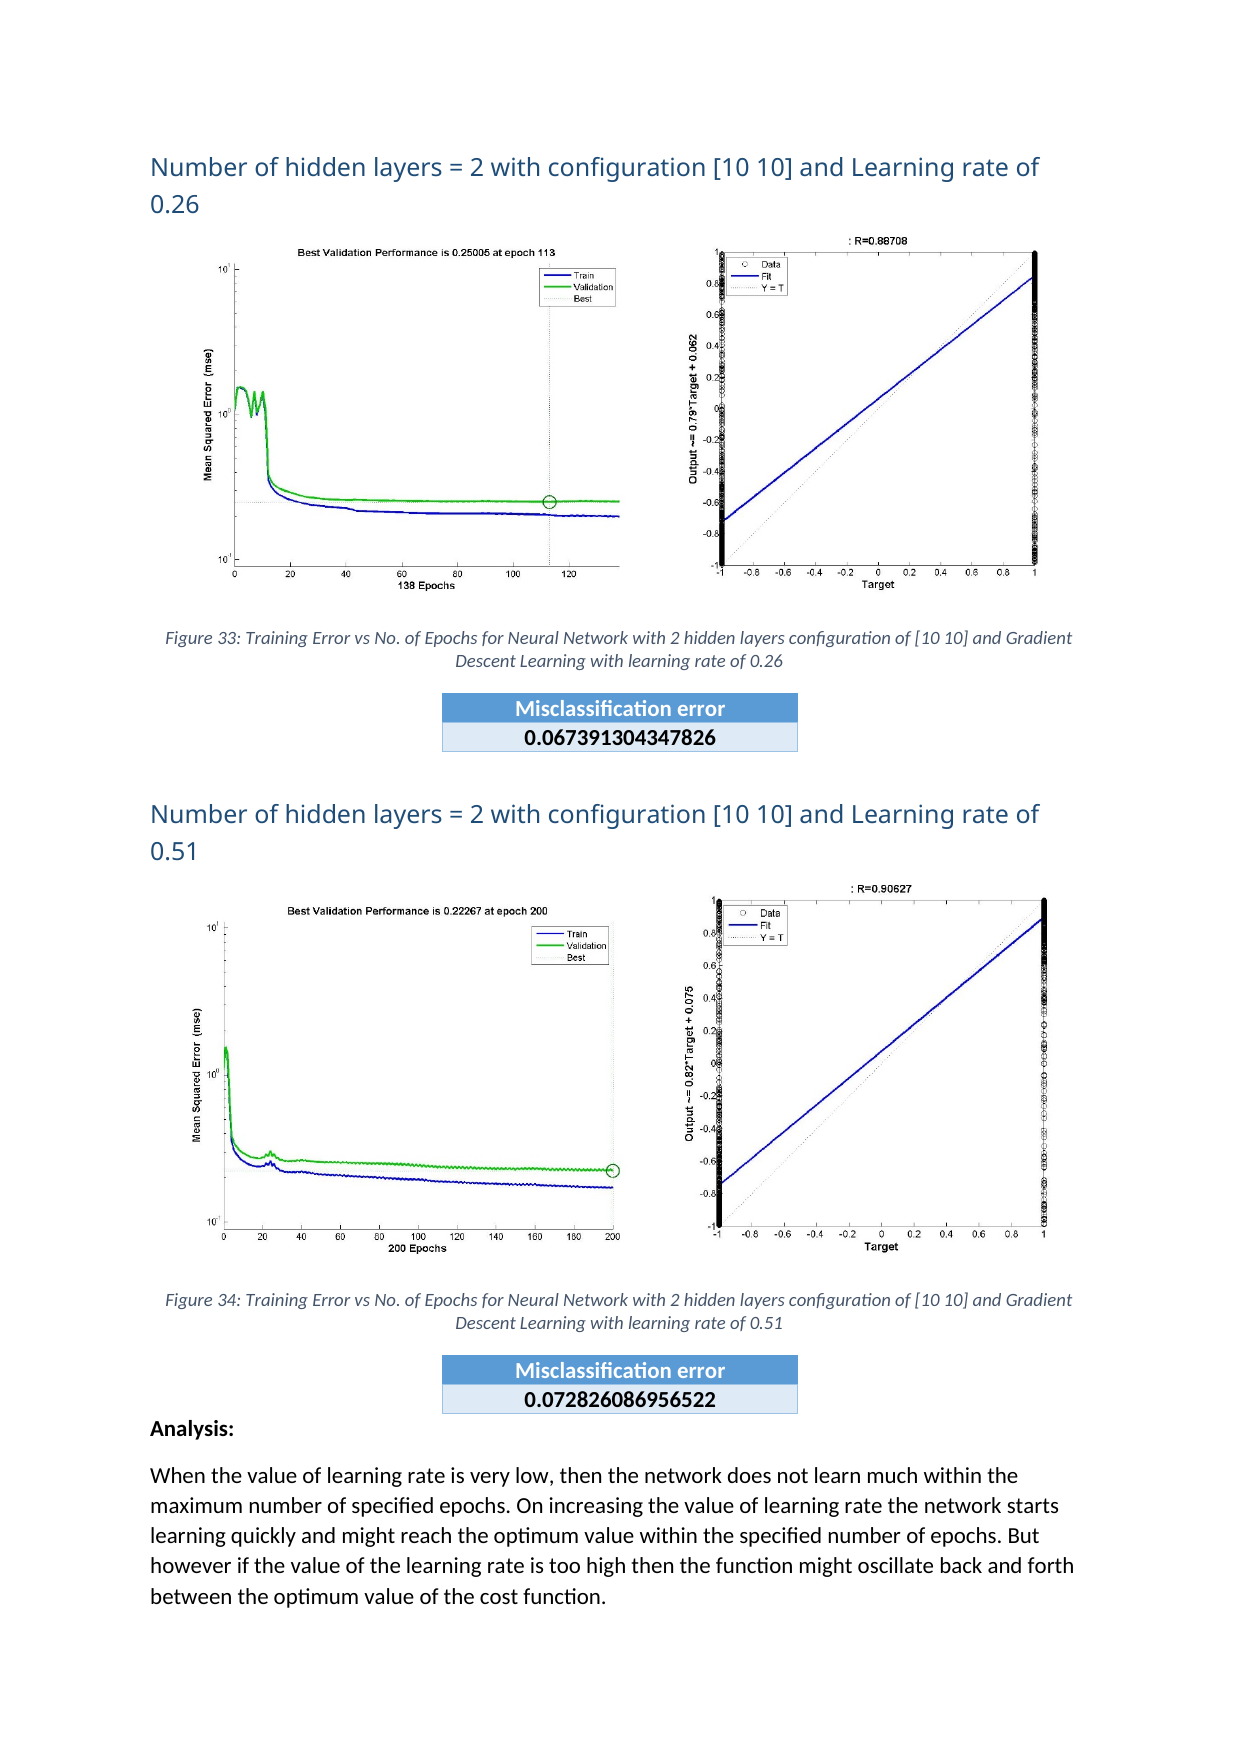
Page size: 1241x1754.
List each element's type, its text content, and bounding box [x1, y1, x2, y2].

table_cell 0.067391304347826 [443, 723, 797, 751]
subtitle Number of hidden layers = 2 with configuration [10 10] and Learning rate of 0.51 [150, 797, 1090, 868]
table_header Misclassification error [443, 1356, 797, 1384]
subtitle Number of hidden layers = 2 with configuration [10 10] and Learning rate of 0.26 [150, 150, 1090, 221]
text Analysis: [150, 1414, 1090, 1442]
table_cell 0.072826086956522 [443, 1385, 797, 1413]
picture [158, 870, 1082, 1270]
table_header Misclassification error [443, 694, 797, 722]
picture [170, 223, 1070, 607]
text When the value of learning rate is very low, then the network does not learn much within the maximum number of specified epochs. On increasing the value of learning rate the network starts learning quickly and might reach the optimum value within the specified number of epochs. But however if the value of the learning rate is too high then the function might oscillate back and forth between the optimum value of the cost function. [150, 1461, 1090, 1610]
